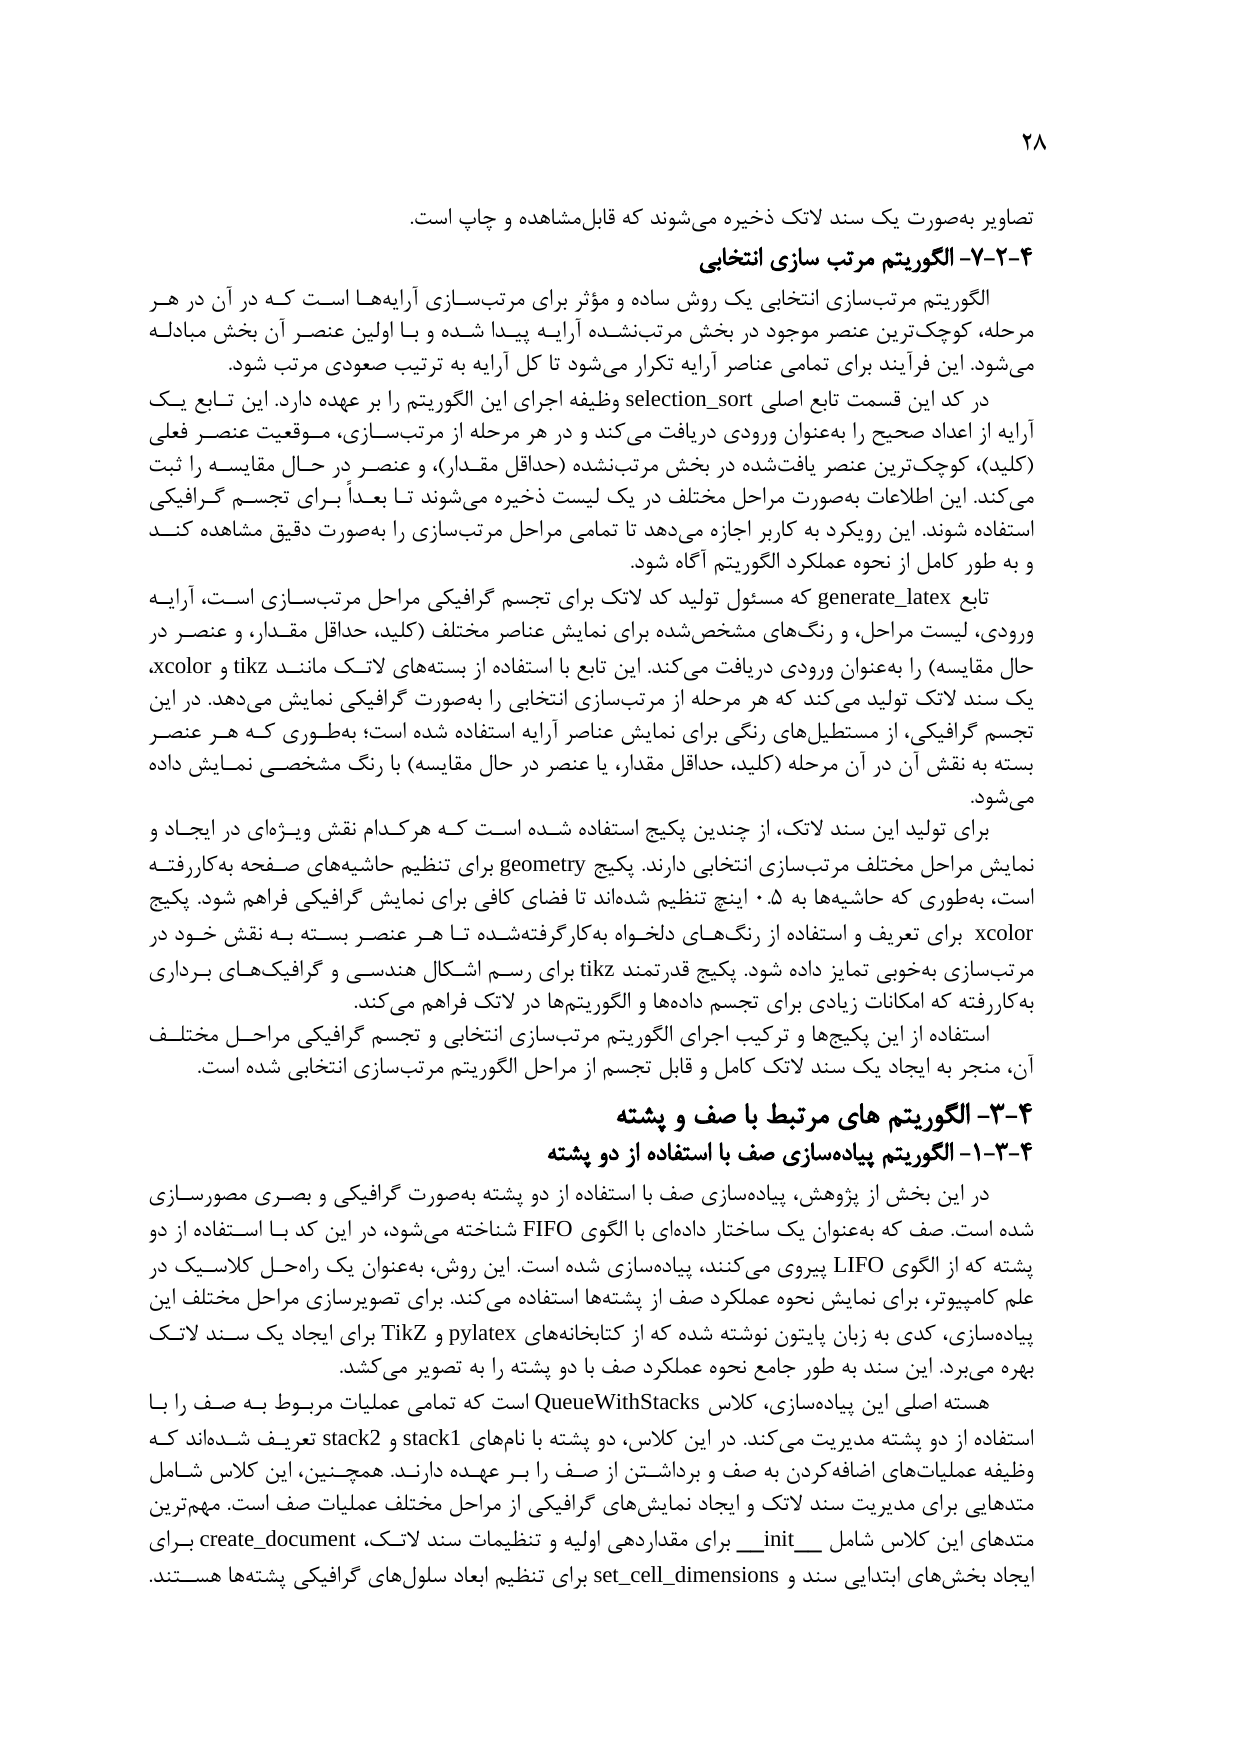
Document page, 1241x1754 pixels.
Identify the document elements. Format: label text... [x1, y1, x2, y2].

text الگوریتم مرتب‌سازی انتخابی یک روش ساده و مؤثر برای مرتب‌سازی آرایه‌ها است که در آن در هر مرحله، کوچک‌ترین عنصر موجود در بخش مرتب‌نشده آرایه پیدا شده و با اولین عنصر آن بخش مبادله می‌شود. این فرآیند برای تمامی عناصر آرایه تکرار می‌شود تا کل آرایه به ترتیب صعودی مرتب شود. [148, 287, 1033, 379]
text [148, 1388, 1033, 1592]
text برای تولید این سند لاتک، از چندین پکیج استفاده شده است که هرکدام نقش ویژه‌ای در ایجاد و نمایش مراحل مختلف مرتب‌سازی انتخابی دارند. پکیج geometry برای تنظیم حاشیه‌های صفحه به‌کاررفته است، به‌طوری که حاشیه‌ها به ۰.۵ اینچ تنظیم شده‌اند تا فضای کافی برای نمایش گرافیکی فراهم شود. پکیج xcolor برای تعریف و استفاده از رنگ‌های دلخواه به‌کارگرفته‌شده تا هر عنصر بسته به نقش خود در مرتب‌سازی به‌خوبی تمایز داده شود. پکیج قدرتمند tikz برای رسم اشکال هندسی و گرافیک‌های برداری به‌کاررفته که امکانات زیادی برای تجسم داده‌ها و الگوریتم‌ها در لاتک فراهم می‌کند. [148, 818, 1033, 1018]
text در کد این قسمت تابع اصلی selection_sort وظیفه اجرای این الگوریتم را بر عهده دارد. این تابع یک آرایه از اعداد صحیح را به‌عنوان ورودی دریافت می‌کند و در هر مرحله از مرتب‌سازی، موقعیت عنصر فعلی (کلید)، کوچک‌ترین عنصر یافت‌شده در بخش مرتب‌نشده (حداقل مقدار)، و عنصر در حال مقایسه را ثبت می‌کند. این اطلاعات به‌صورت مراحل مختلف در یک لیست ذخیره می‌شوند تا بعداً برای تجسم گرافیکی استفاده شوند. این رویکرد به کاربر اجازه می‌دهد تا تمامی مراحل مرتب‌سازی را به‌صورت دقیق مشاهده کند و به طور کامل از نحوه عملکرد الگوریتم آگاه شود. [148, 385, 1033, 578]
text در این بخش از پژوهش، پیاده‌سازی صف با استفاده از دو پشته به‌صورت گرافیکی و بصری مصورسازی شده است. صف که به‌عنوان یک ساختار داده‌ای با الگوی FIFO شناخته می‌شود، در این کد با استفاده از دو پشته که از الگوی LIFO پیروی می‌کنند، پیاده‌سازی شده است. این روش، به‌عنوان یک راه‌حل کلاسیک در علم کامپیوتر، برای نمایش نحوه عملکرد صف از پشته‌ها استفاده می‌کند. برای تصویرسازی مراحل مختلف این پیاده‌سازی، کدی به زبان پایتون نوشته شده که از کتابخانه‌های pylatex و TikZ برای ایجاد یک سند لاتک بهره می‌برد. این سند به طور جامع نحوه عملکرد صف با دو پشته را به تصویر می‌کشد. [148, 1182, 1033, 1382]
text استفاده از این پکیج‌ها و ترکیب اجرای الگوریتم مرتب‌سازی انتخابی و تجسم گرافیکی مراحل مختلف آن، منجر به ایجاد یک سند لاتک کامل و قابل تجسم از مراحل الگوریتم مرتب‌سازی انتخابی شده است. [148, 1023, 1033, 1083]
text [148, 207, 1033, 234]
subtitle 7-2-4- الگوریتم مرتب سازی انتخابی [148, 246, 1033, 275]
text تابع generate_latex که مسئول تولید کد لاتک برای تجسم گرافیکی مراحل مرتب‌سازی است، آرایه ورودی، لیست مراحل، و رنگ‌های مشخص‌شده برای نمایش عناصر مختلف (کلید، حداقل مقدار، و عنصر در حال مقایسه) را به‌عنوان ورودی دریافت می‌کند. این تابع با استفاده از بسته‌های لاتک مانند tikz و xcolor، یک سند لاتک تولید می‌کند که هر مرحله از مرتب‌سازی انتخابی را به‌صورت گرافیکی نمایش می‌دهد. در این تجسم گرافیکی، از مستطیل‌های رنگی برای نمایش عناصر آرایه استفاده شده است؛ به‌طوری که هر عنصر بسته به نقش آن در آن مرحله (کلید، حداقل مقدار، یا عنصر در حال مقایسه) با رنگ مشخصی نمایش داده می‌شود. [148, 583, 1033, 812]
subtitle 3-4- الگوریتم های مرتبط با صف و پشته [148, 1101, 1033, 1134]
subtitle 1-3-4- الگوریتم پیاده‌سازی صف با استفاده از دو پشته [148, 1141, 1033, 1170]
